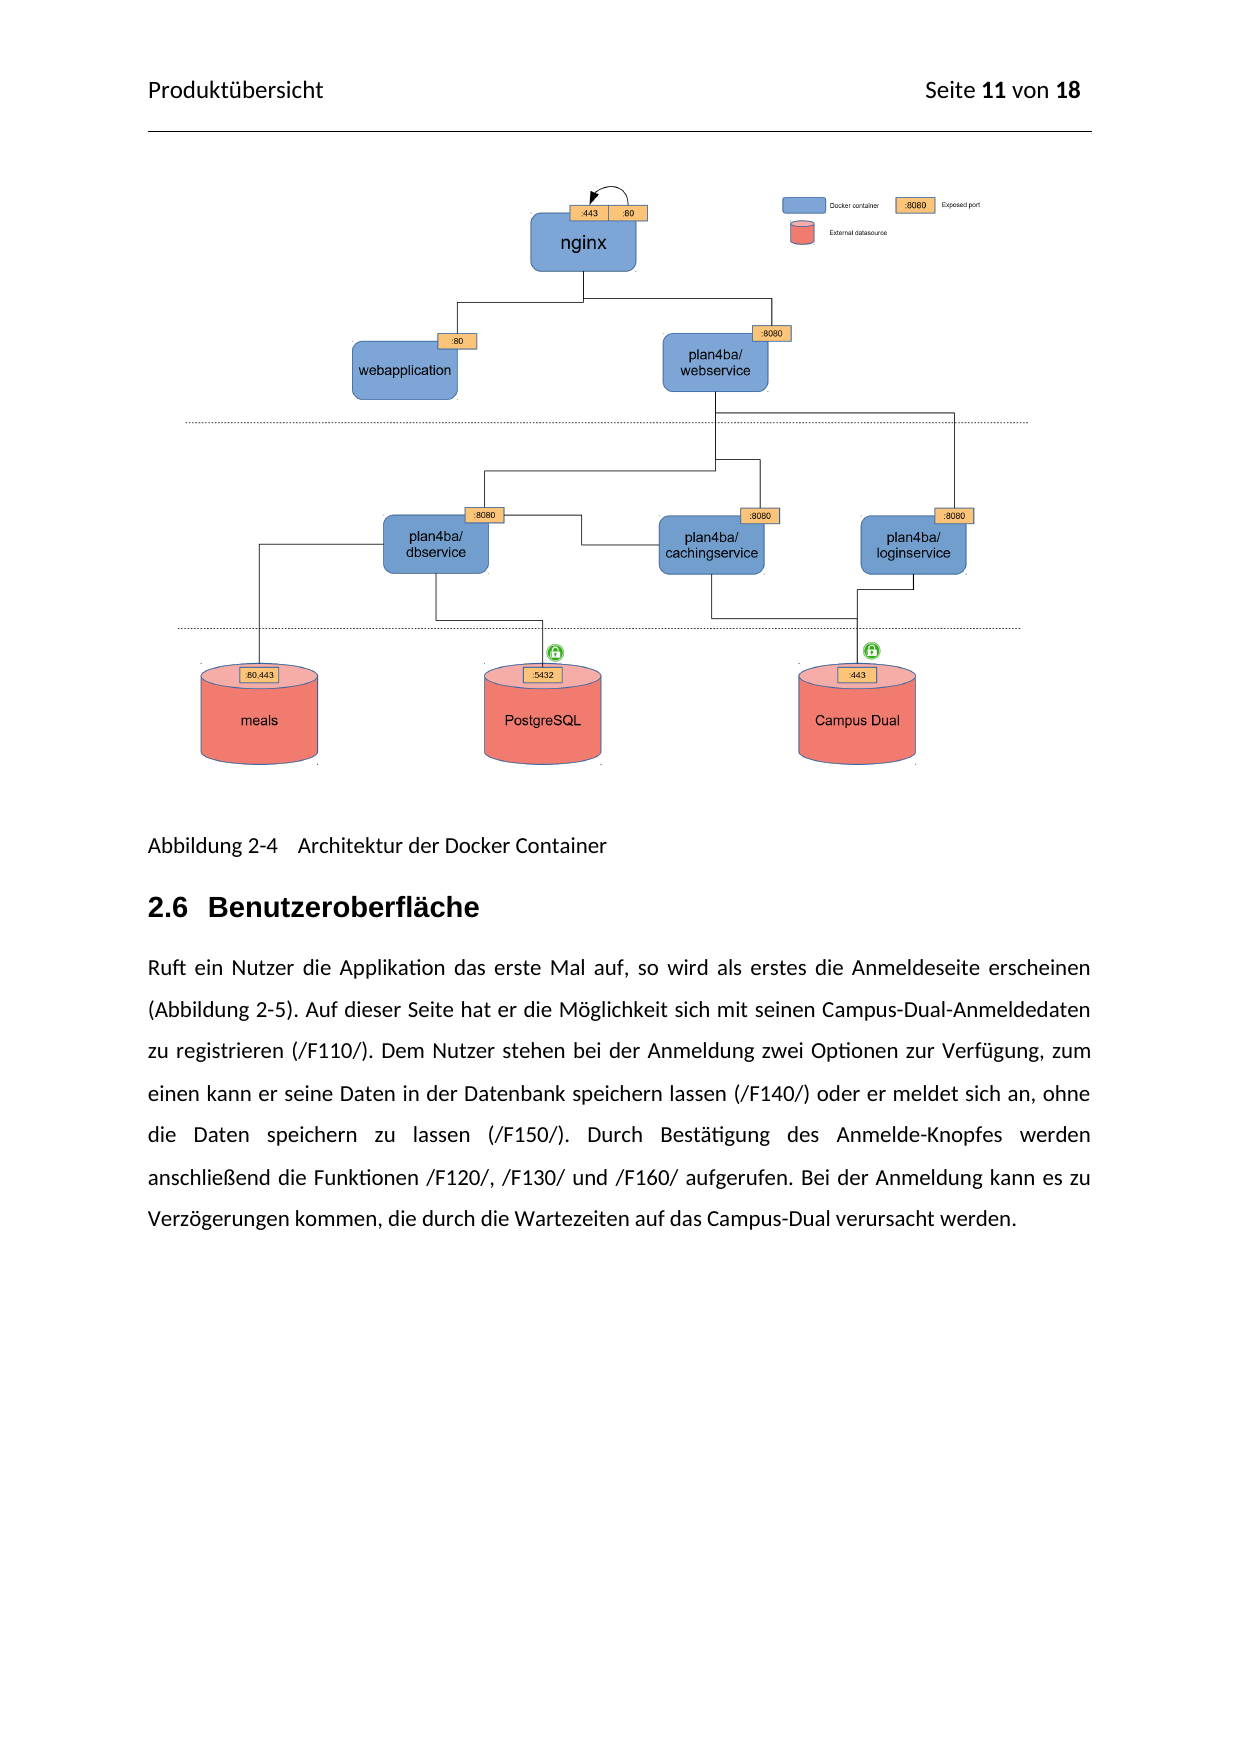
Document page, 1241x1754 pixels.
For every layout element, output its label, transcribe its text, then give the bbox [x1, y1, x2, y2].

picture [147, 159, 1055, 801]
subtitle Benutzeroberfläche [148, 890, 1093, 923]
